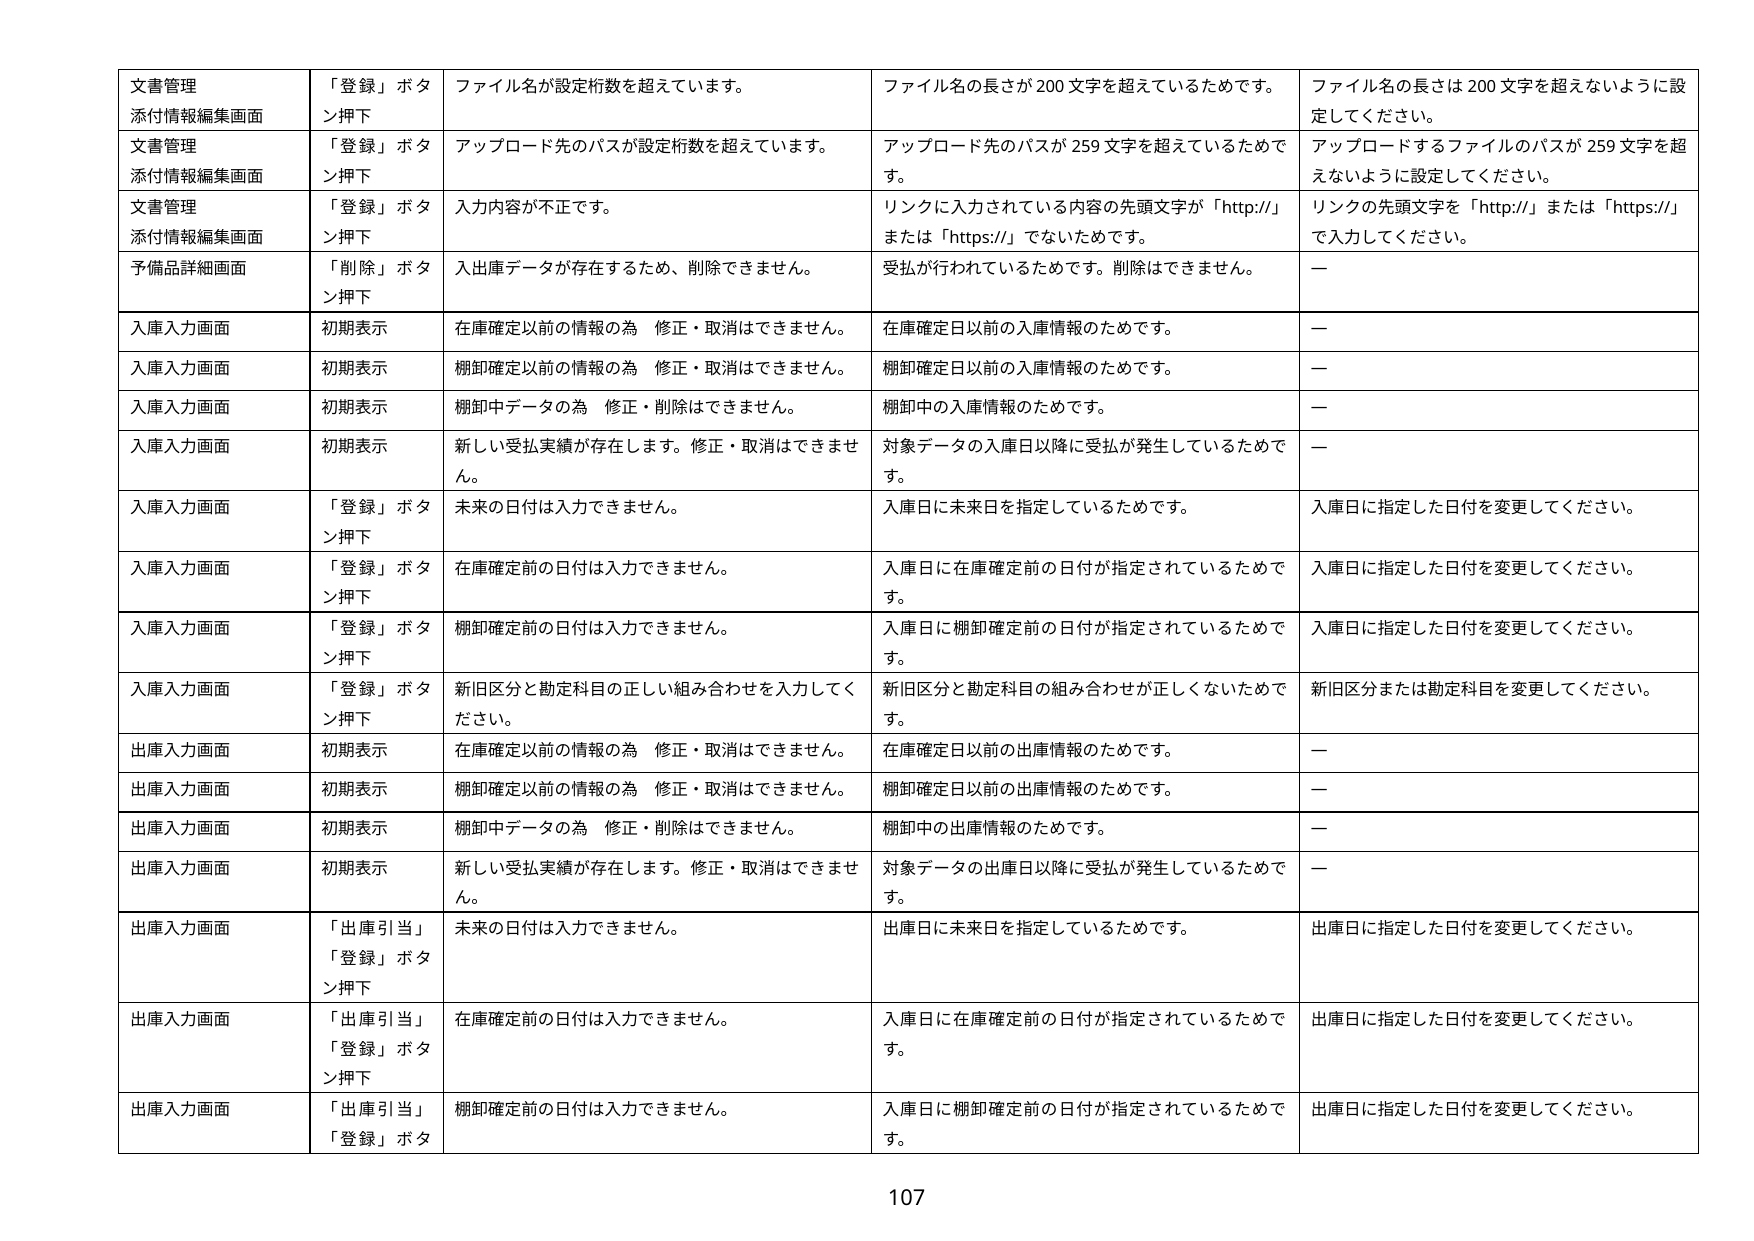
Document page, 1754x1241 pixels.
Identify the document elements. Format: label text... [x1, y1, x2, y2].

table_cell 新しい受払実績が存在します。修正・取消はできません。 [444, 431, 871, 490]
table_cell 入庫日に指定した日付を変更してください。 [1300, 613, 1698, 672]
table_cell アップロード先のパスが設定桁数を超えています。 [444, 131, 871, 190]
table_cell ― [1300, 734, 1698, 772]
table_cell リンクに入力されている内容の先頭文字が「http://」または「https://」でないためです。 [872, 191, 1299, 251]
table_cell 棚卸確定以前の情報の為 修正・取消はできません。 [444, 352, 871, 390]
table_cell ― [1300, 431, 1698, 490]
table_cell 入庫入力画面 [119, 491, 309, 551]
table_cell 入庫日に在庫確定前の日付が指定されているためです。 [872, 552, 1299, 611]
table_cell 在庫確定以前の情報の為 修正・取消はできません。 [444, 313, 871, 351]
table_cell 出庫入力画面 [119, 773, 309, 811]
table_cell 入庫入力画面 [119, 673, 309, 733]
table_cell ― [1300, 313, 1698, 351]
table_cell 未来の日付は入力できません。 [444, 491, 871, 551]
table_cell 出庫日に指定した日付を変更してください。 [1300, 1003, 1698, 1092]
table_cell 出庫日に指定した日付を変更してください。 [1300, 913, 1698, 1002]
table_cell 入庫日に未来日を指定しているためです。 [872, 491, 1299, 551]
table_cell 初期表示 [311, 773, 443, 811]
table_cell 棚卸確定日以前の入庫情報のためです。 [872, 352, 1299, 390]
table_cell 「削除」ボタン押下 [311, 252, 443, 311]
table_cell 「登録」ボタン押下 [311, 491, 443, 551]
table_cell 棚卸中データの為 修正・削除はできません。 [444, 391, 871, 429]
table_cell ― [1300, 391, 1698, 429]
table_cell ファイル名の長さは200文字を超えないように設定してください。 [1300, 70, 1698, 129]
table_cell ― [1300, 352, 1698, 390]
table_cell 在庫確定日以前の出庫情報のためです。 [872, 734, 1299, 772]
table_cell 入庫入力画面 [119, 391, 309, 429]
table_cell 文書管理 添付情報編集画面 [119, 131, 309, 190]
table_cell 入力内容が不正です。 [444, 191, 871, 251]
table_cell ファイル名が設定桁数を超えています。 [444, 70, 871, 129]
table_cell 「登録」ボタン押下 [311, 552, 443, 611]
table_cell 棚卸確定前の日付は入力できません。 [444, 613, 871, 672]
table_cell 予備品詳細画面 [119, 252, 309, 311]
table_cell 「登録」ボタン押下 [311, 131, 443, 190]
table_cell 棚卸確定以前の情報の為 修正・取消はできません。 [444, 773, 871, 811]
table_cell 「出庫引当」「登録」ボタン押下 [311, 1093, 443, 1153]
table_cell 未来の日付は入力できません。 [444, 913, 871, 1002]
table_cell 入庫入力画面 [119, 352, 309, 390]
table_cell ― [1300, 773, 1698, 811]
table_cell 文書管理 添付情報編集画面 [119, 70, 309, 129]
table_cell 「出庫引当」「登録」ボタン押下 [311, 1003, 443, 1092]
table_cell 受払が行われているためです。削除はできません。 [872, 252, 1299, 311]
table_cell 出庫入力画面 [119, 734, 309, 772]
table_cell 初期表示 [311, 431, 443, 490]
table_cell 入出庫データが存在するため、削除できません。 [444, 252, 871, 311]
table_cell 初期表示 [311, 352, 443, 390]
table_cell ― [1300, 813, 1698, 851]
table_cell 新旧区分と勘定科目の組み合わせが正しくないためです。 [872, 673, 1299, 733]
table_cell 棚卸中データの為 修正・削除はできません。 [444, 813, 871, 851]
table_cell 新しい受払実績が存在します。修正・取消はできません。 [444, 852, 871, 911]
table_cell 在庫確定日以前の入庫情報のためです。 [872, 313, 1299, 351]
table_cell 「出庫引当」「登録」ボタン押下 [311, 913, 443, 1002]
table_cell 文書管理 添付情報編集画面 [119, 191, 309, 251]
table_cell 棚卸中の入庫情報のためです。 [872, 391, 1299, 429]
table_cell 「登録」ボタン押下 [311, 673, 443, 733]
table_cell 出庫入力画面 [119, 813, 309, 851]
table_cell 入庫入力画面 [119, 613, 309, 672]
table_cell 出庫入力画面 [119, 852, 309, 911]
table_cell 入庫日に棚卸確定前の日付が指定されているためです。 [872, 613, 1299, 672]
table_cell 初期表示 [311, 313, 443, 351]
table_cell 初期表示 [311, 813, 443, 851]
table_cell 新旧区分または勘定科目を変更してください。 [1300, 673, 1698, 733]
table_cell 入庫日に指定した日付を変更してください。 [1300, 552, 1698, 611]
table_cell ― [1300, 852, 1698, 911]
table_cell 「登録」ボタン押下 [311, 70, 443, 129]
table_cell 対象データの出庫日以降に受払が発生しているためです。 [872, 852, 1299, 911]
table_cell 出庫日に未来日を指定しているためです。 [872, 913, 1299, 1002]
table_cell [872, 1093, 1299, 1153]
table_cell 棚卸確定前の日付は入力できません。 [444, 1093, 871, 1153]
table_cell 入庫入力画面 [119, 552, 309, 611]
table_cell 「登録」ボタン押下 [311, 191, 443, 251]
table_cell リンクの先頭文字を「http://」または「https://」で入力してください。 [1300, 191, 1698, 251]
table_cell 在庫確定前の日付は入力できません。 [444, 1003, 871, 1092]
table_cell 初期表示 [311, 391, 443, 429]
table_cell 「登録」ボタン押下 [311, 613, 443, 672]
table_cell ファイル名の長さが200文字を超えているためです。 [872, 70, 1299, 129]
table_cell 出庫入力画面 [119, 1003, 309, 1092]
table_cell アップロード先のパスが259文字を超えているためです。 [872, 131, 1299, 190]
table_cell 入庫入力画面 [119, 313, 309, 351]
table_cell 棚卸確定日以前の出庫情報のためです。 [872, 773, 1299, 811]
table_cell 入庫日に指定した日付を変更してください。 [1300, 491, 1698, 551]
table_cell 在庫確定以前の情報の為 修正・取消はできません。 [444, 734, 871, 772]
table_cell 対象データの入庫日以降に受払が発生しているためです。 [872, 431, 1299, 490]
table_cell 在庫確定前の日付は入力できません。 [444, 552, 871, 611]
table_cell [1300, 1093, 1698, 1153]
table_cell 初期表示 [311, 852, 443, 911]
table_cell 出庫入力画面 [119, 1093, 309, 1153]
table_cell ― [1300, 252, 1698, 311]
table_cell 初期表示 [311, 734, 443, 772]
table_cell 出庫入力画面 [119, 913, 309, 1002]
table_cell 棚卸中の出庫情報のためです。 [872, 813, 1299, 851]
table_cell アップロードするファイルのパスが259文字を超えないように設定してください。 [1300, 131, 1698, 190]
table_cell 新旧区分と勘定科目の正しい組み合わせを入力してください。 [444, 673, 871, 733]
table_cell 入庫日に在庫確定前の日付が指定されているためです。 [872, 1003, 1299, 1092]
table_cell 入庫入力画面 [119, 431, 309, 490]
